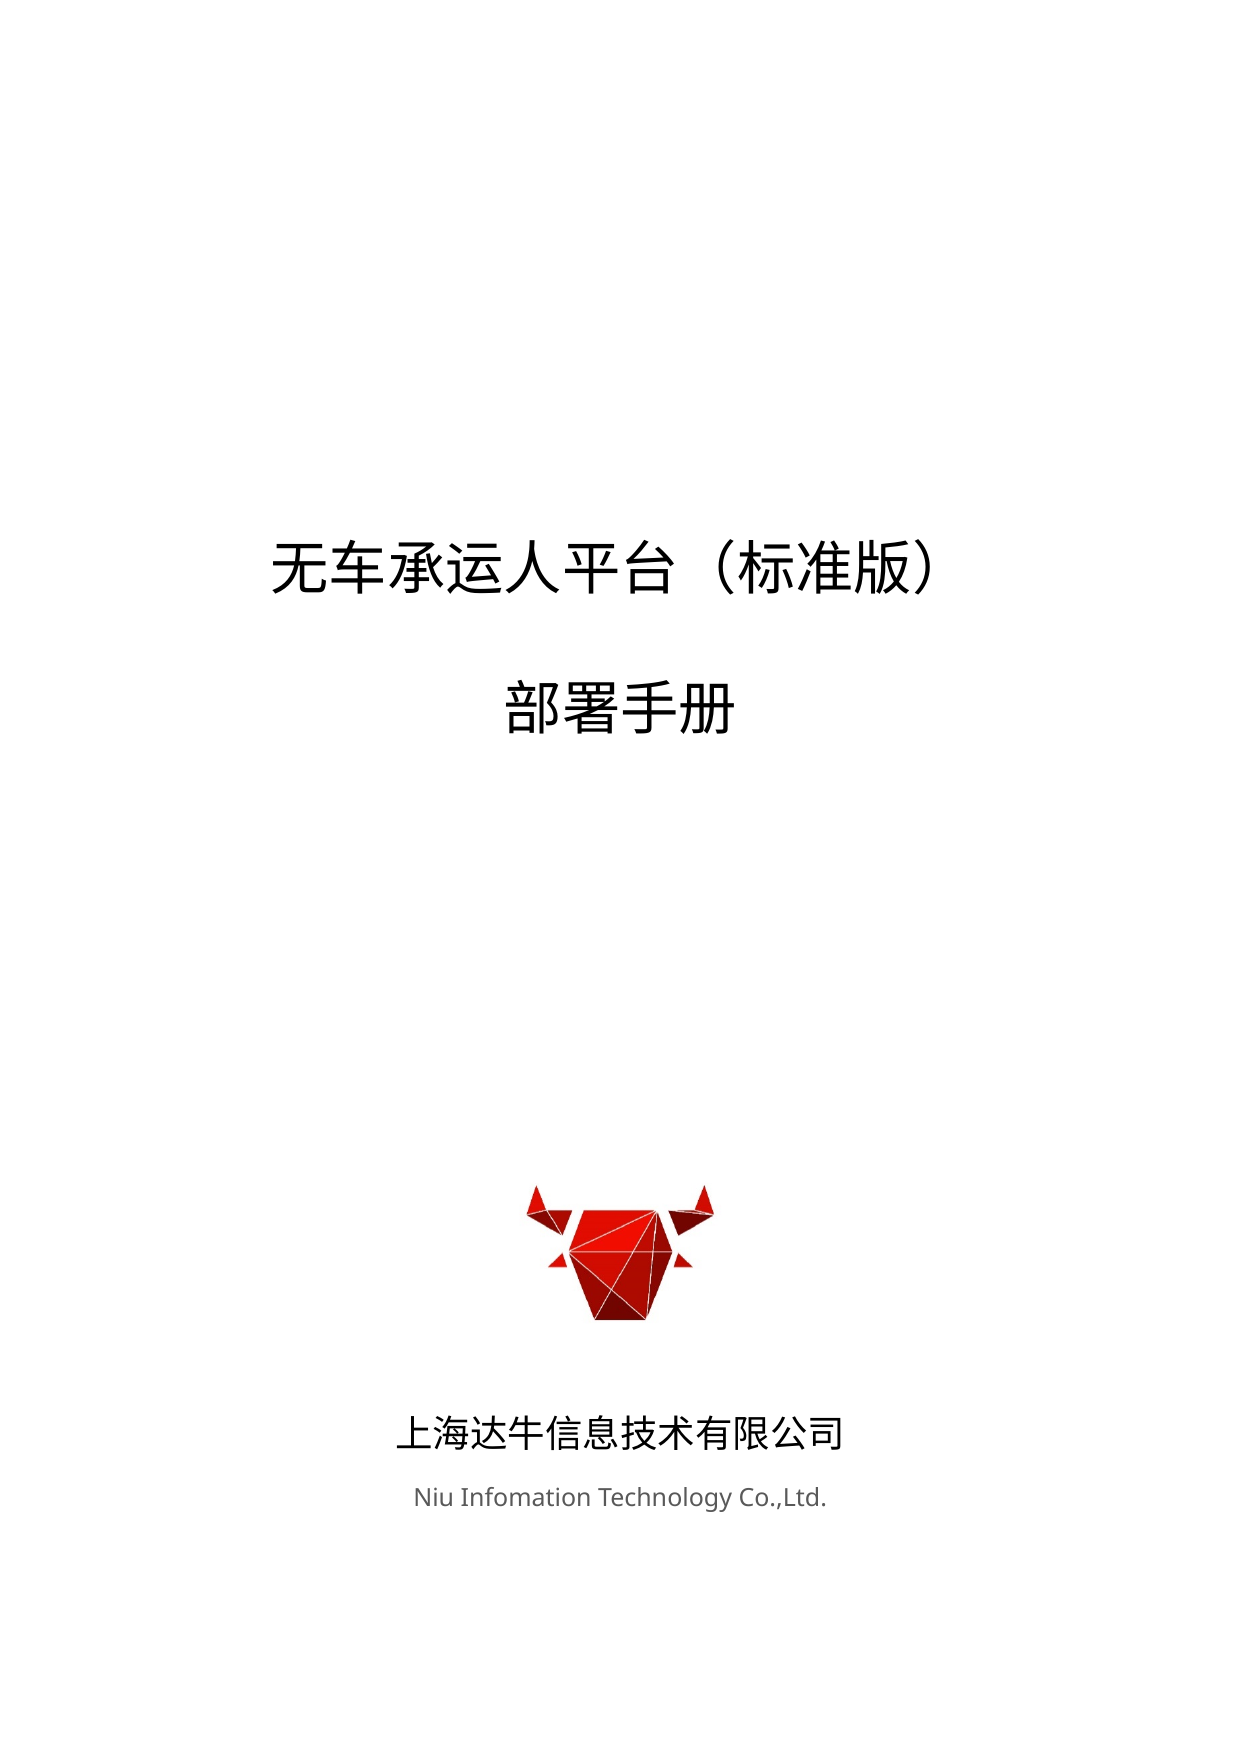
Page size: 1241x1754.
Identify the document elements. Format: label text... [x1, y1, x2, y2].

text 无车承运人平台（标准版） [187, 516, 1053, 613]
text 上海达牛信息技术有限公司 [187, 1399, 1053, 1464]
picture [518, 1174, 722, 1329]
text 部署手册 [187, 655, 1053, 753]
text Niu Infomation Technology Co.,Ltd. [187, 1464, 1053, 1529]
